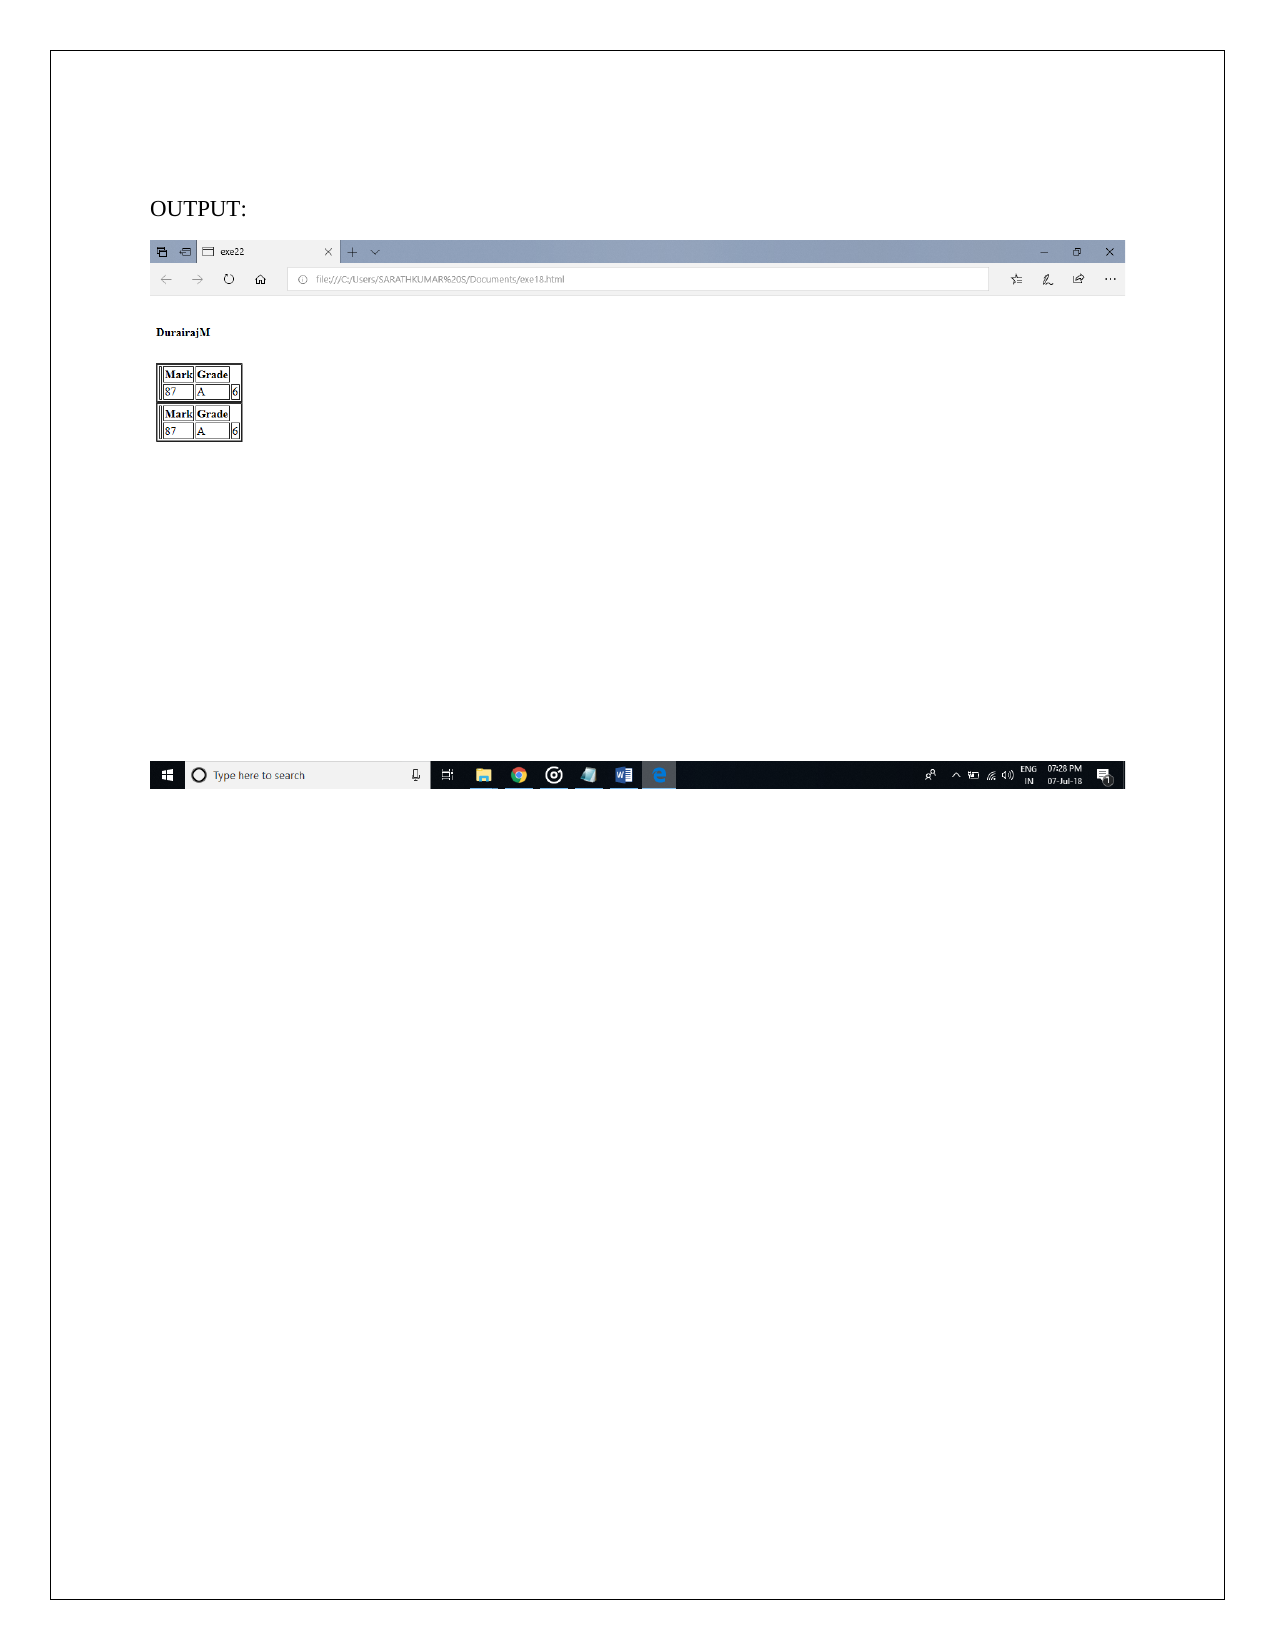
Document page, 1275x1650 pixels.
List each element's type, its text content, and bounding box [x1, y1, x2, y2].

text OUTPUT: [150, 195, 1125, 221]
picture [150, 240, 1125, 789]
